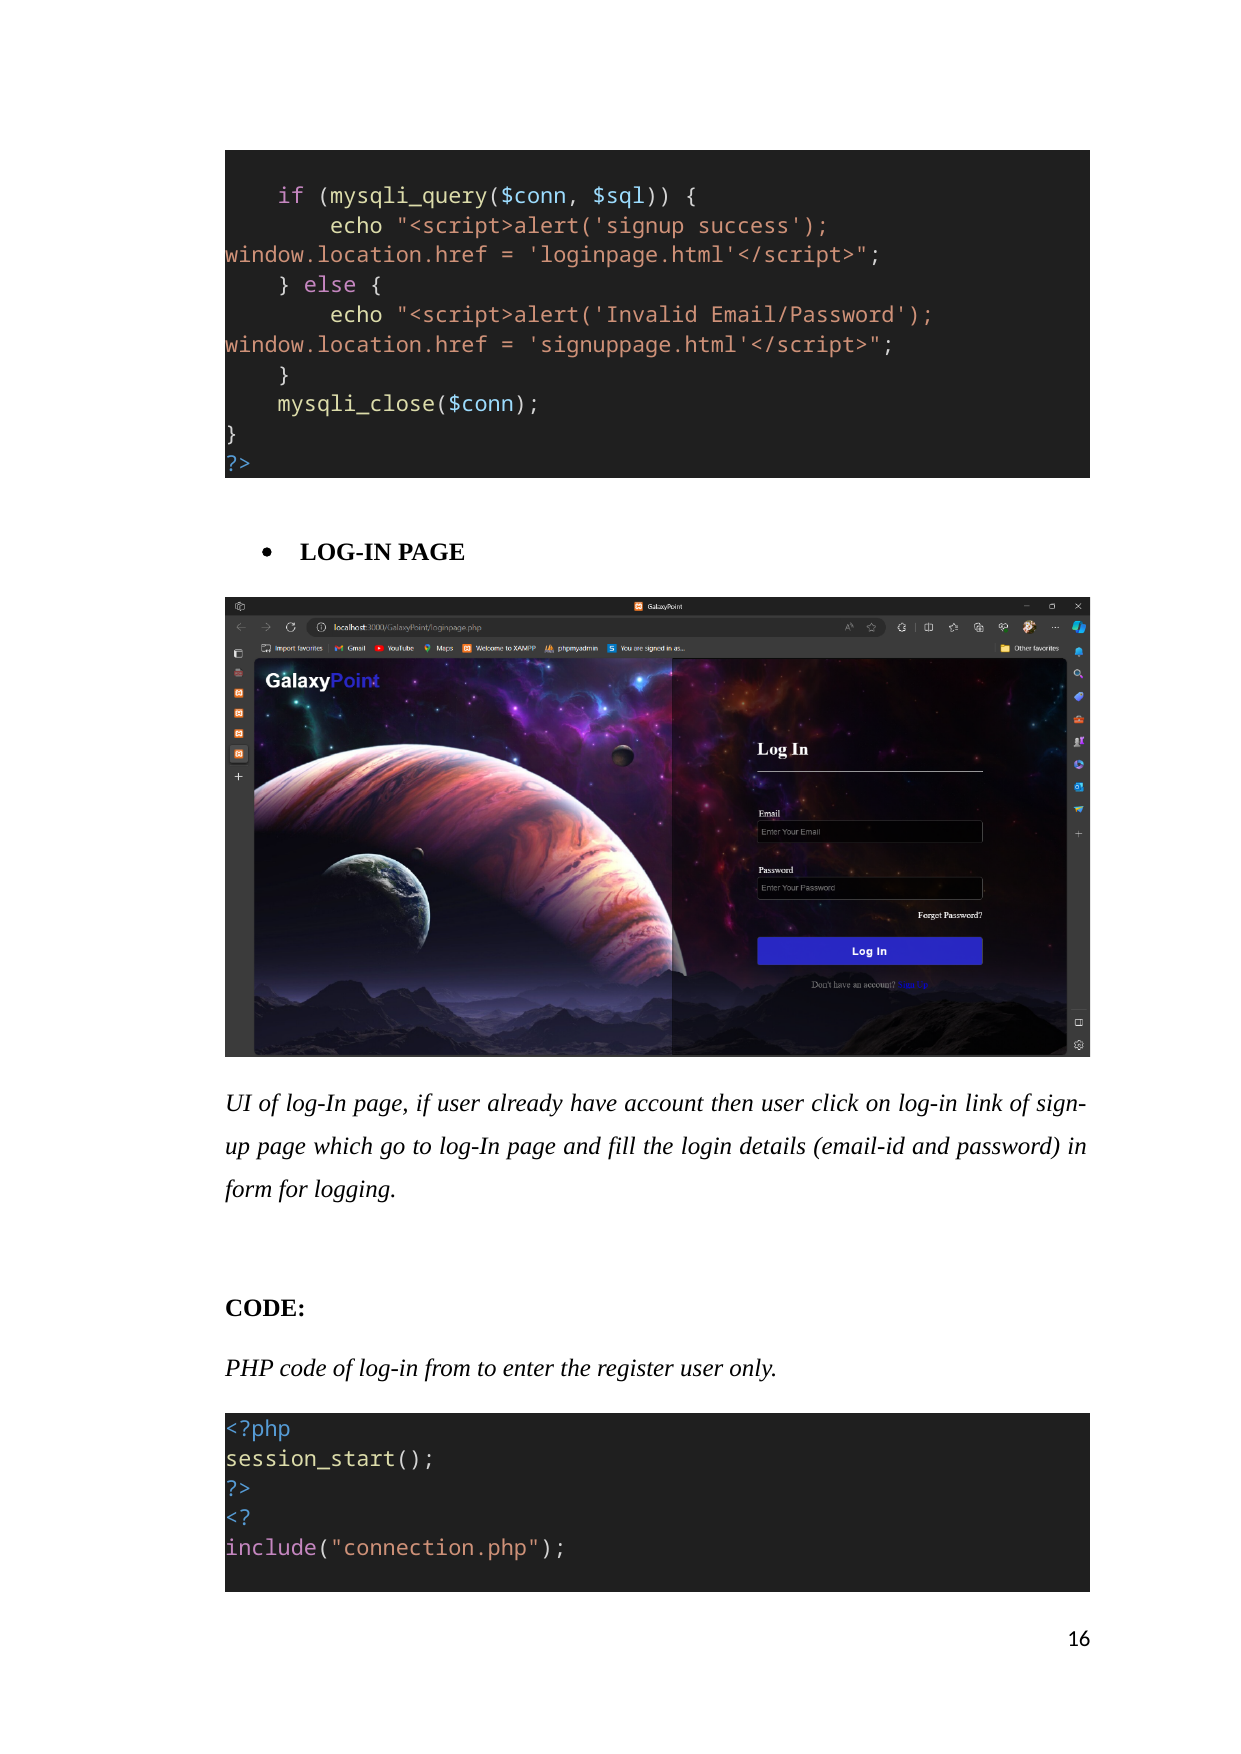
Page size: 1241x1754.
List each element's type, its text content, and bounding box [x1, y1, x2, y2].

text if (mysqli_query($conn, $sql)) { [225, 180, 1090, 209]
text session_start(); [225, 1443, 1090, 1473]
text UI of log-In page, if user already have account then user click on log-in link of sign-up page which go to log-In page and fill the login details (email-id and password) in form for logging. [225, 1088, 1090, 1203]
text CODE: [225, 1293, 1090, 1322]
text } [225, 358, 1090, 388]
text } else { [225, 269, 1090, 299]
text echo "<script>alert('signup success'); window.location.href = 'loginpage.html'</script>"; [225, 209, 1090, 269]
text <? [225, 1502, 1090, 1532]
picture [225, 597, 1091, 1057]
text ?> [225, 1473, 1090, 1502]
text PHP code of log-in from to enter the register user only. [225, 1353, 1090, 1382]
list LOG-IN PAGE [262, 537, 1090, 566]
text include("connection.php"); [225, 1532, 1090, 1562]
text echo "<script>alert('Invalid Email/Password'); window.location.href = 'signuppage.html'</script>"; [225, 299, 1090, 358]
text mysqli_close($conn); [225, 388, 1090, 418]
text <?php [225, 1413, 1090, 1443]
text } [225, 418, 1090, 448]
text ?> [225, 448, 1090, 478]
